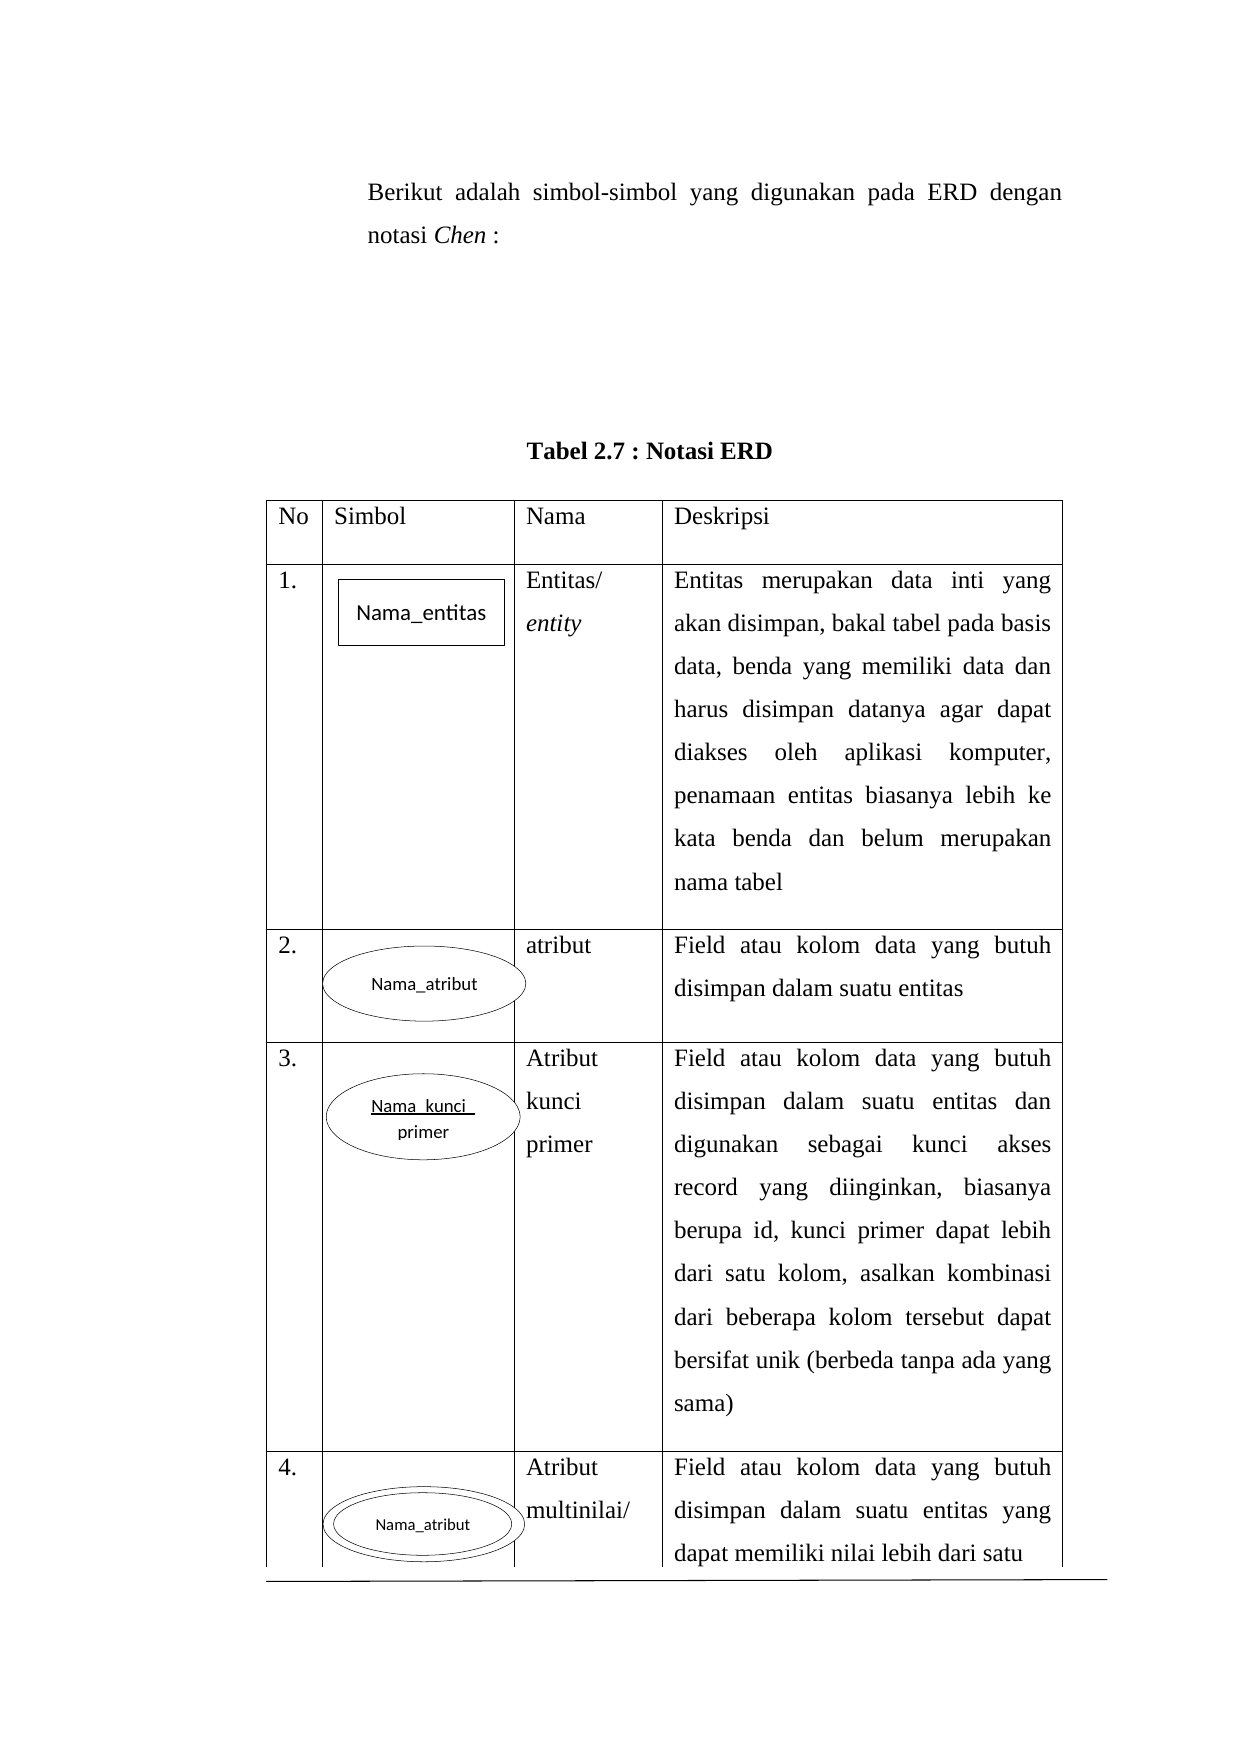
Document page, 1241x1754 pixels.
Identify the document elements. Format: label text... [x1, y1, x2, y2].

table_cell Entitas merupakan data inti yang akan disimpan, bakal tabel pada basis data, benda yang memiliki data dan harus disimpan datanya agar dapat diakses oleh aplikasi komputer, penamaan entitas biasanya lebih ke kata benda dan belum merupakan nama tabel [663, 565, 1062, 929]
table_cell [323, 565, 514, 929]
table_cell 2. [267, 930, 322, 1042]
table_cell atribut [515, 930, 662, 1042]
table_cell Atribut kunci primer [515, 1043, 662, 1451]
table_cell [663, 1452, 1062, 1567]
table_header Simbol [323, 501, 514, 564]
table_header Nama [515, 501, 662, 564]
table_cell Field atau kolom data yang butuh disimpan dalam suatu entitas dan digunakan sebagai kunci akses record yang diinginkan, biasanya berupa id, kunci primer dapat lebih dari satu kolom, asalkan kombinasi dari beberapa kolom tersebut dapat bersifat unik (berbeda tanpa ada yang sama) [663, 1043, 1062, 1451]
table_cell 3. [267, 1043, 322, 1451]
text Berikut adalah simbol-simbol yang digunakan pada ERD dengan notasi Chen : [367, 177, 1063, 249]
table_header No [267, 501, 322, 564]
table_cell 4. [267, 1452, 322, 1567]
text Tabel 2.7 : Notasi ERD [236, 436, 1063, 465]
table_header Deskripsi [663, 501, 1062, 564]
table_cell [323, 991, 514, 1042]
table_cell Entitas/ entity [515, 565, 662, 929]
table_cell [323, 1530, 514, 1567]
table_cell [323, 1043, 514, 1451]
table_cell 1. [267, 565, 322, 929]
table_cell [515, 1452, 662, 1567]
table_cell [323, 930, 514, 976]
table_cell Field atau kolom data yang butuh disimpan dalam suatu entitas [663, 930, 1062, 1042]
table_cell [323, 1452, 514, 1518]
